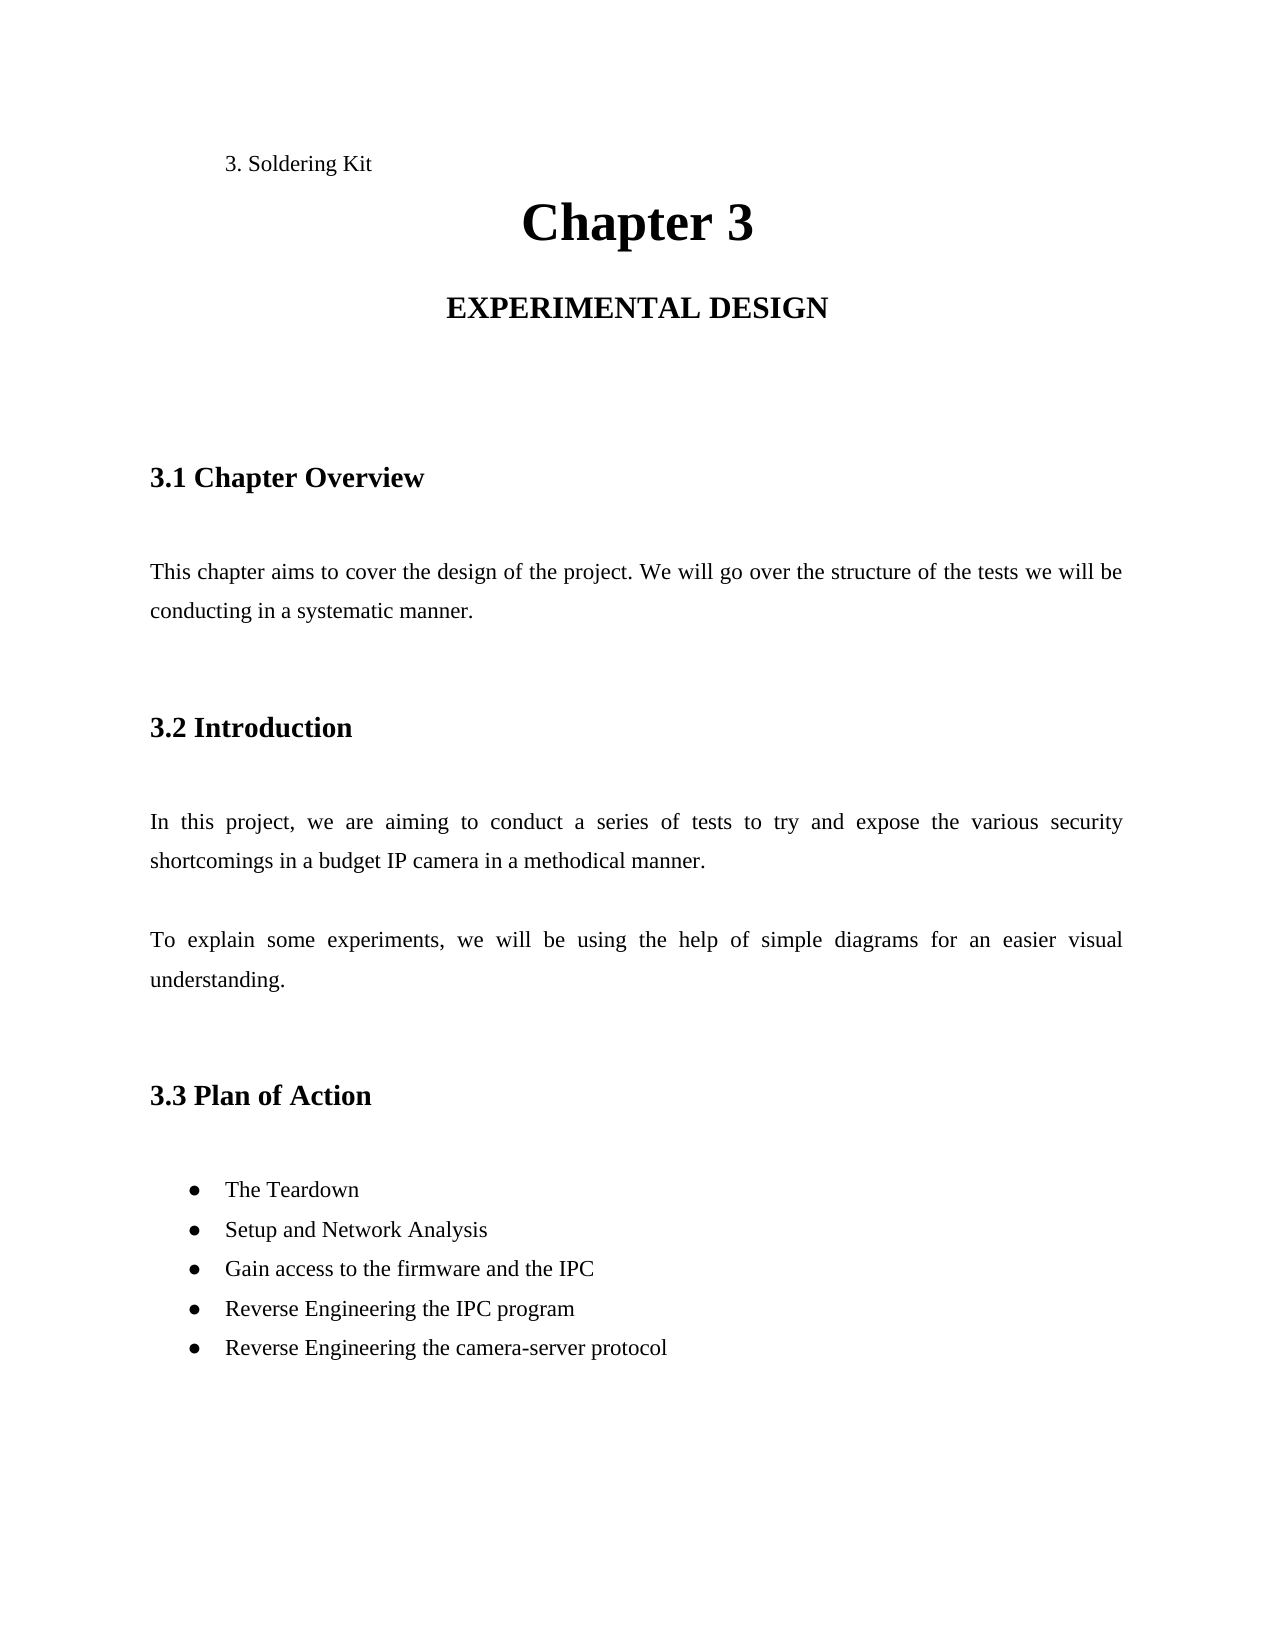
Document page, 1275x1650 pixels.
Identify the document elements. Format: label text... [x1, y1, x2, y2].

text To explain some experiments, we will be using the help of simple diagrams for an easier visual understanding. [150, 926, 1125, 992]
list Setup and Network Analysis [187, 1216, 1125, 1242]
text 3. Soldering Kit [225, 150, 1125, 176]
list The Teardown [187, 1176, 1125, 1203]
text This chapter aims to cover the design of the project. We will go over the structure of the tests we will be conducting in a systematic manner. [150, 558, 1125, 624]
subtitle 3.1 Chapter Overview [150, 460, 1125, 493]
text In this project, we are aiming to conduct a series of tests to try and expose the various security shortcomings in a budget IP camera in a methodical manner. [150, 808, 1125, 874]
subtitle 3.3 Plan of Action [150, 1078, 1125, 1112]
subtitle 3.2 Introduction [150, 710, 1125, 743]
list Gain access to the firmware and the IPC [187, 1255, 1125, 1282]
list Reverse Engineering the IPC program [187, 1295, 1125, 1321]
list Reverse Engineering the camera-server protocol [187, 1334, 1125, 1361]
subtitle EXPERIMENTAL DESIGN [150, 289, 1125, 325]
title Chapter 3 [150, 189, 1125, 252]
